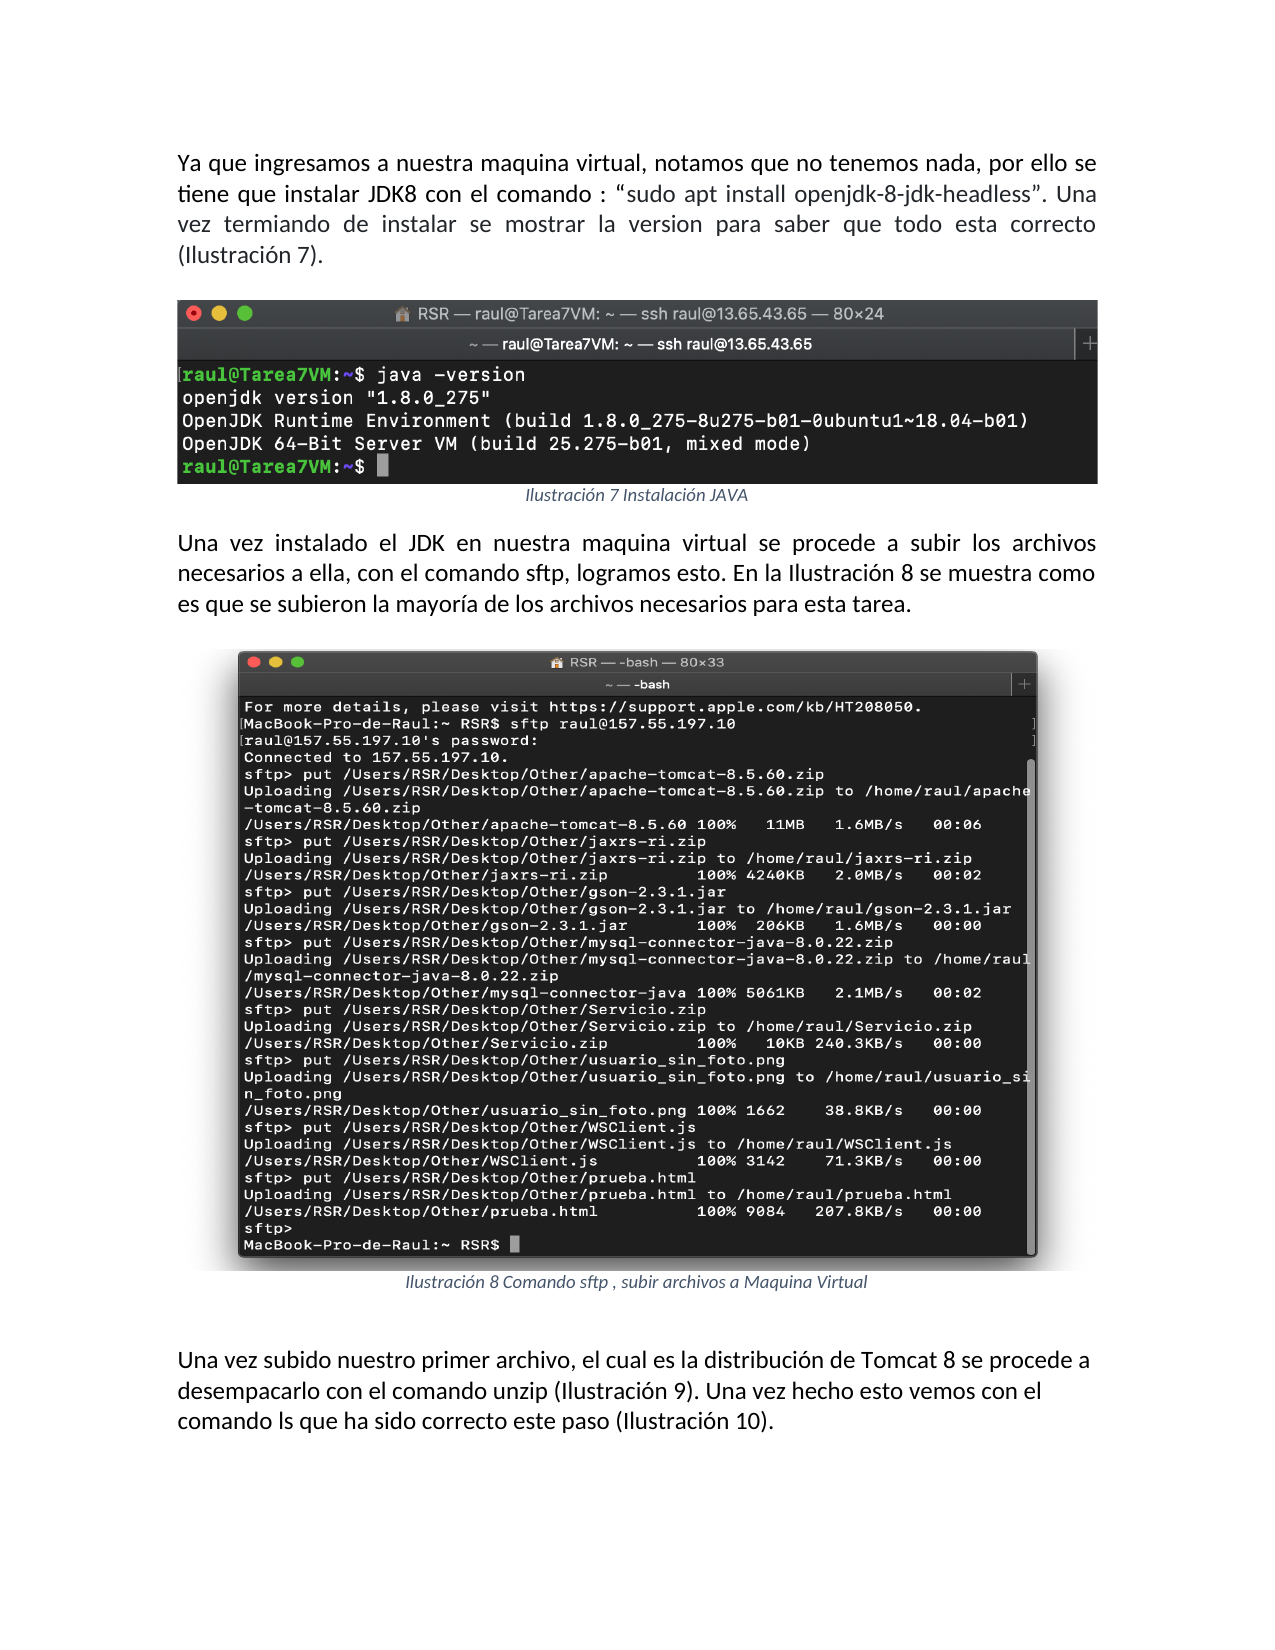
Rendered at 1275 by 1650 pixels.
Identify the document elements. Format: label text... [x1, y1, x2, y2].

picture [177, 649, 1098, 1271]
picture [177, 300, 1098, 484]
text Ilustración 8 Comando sftp , subir archivos a Maquina Virtual [177, 1271, 1098, 1293]
text Una vez instalado el JDK en nuestra maquina virtual se procede a subir los archivos necesarios a ella, con el comando sftp, logramos esto. En la Ilustración 8 se muestra como es que se subieron la mayoría de los archivos necesarios para esta tarea. [177, 527, 1098, 619]
text Ilustración 7 Instalación JAVA [177, 484, 1098, 506]
text Ya que ingresamos a nuestra maquina virtual, notamos que no tenemos nada, por ello se tiene que instalar JDK8 con el comando : “sudo apt install openjdk-8-jdk-headless”. Una vez termiando de instalar se mostrar la version para saber que todo esta correcto (Ilustración 7). [177, 148, 1098, 270]
text Una vez subido nuestro primer archivo, el cual es la distribución de Tomcat 8 se procede a desempacarlo con el comando unzip (Ilustración 9). Una vez hecho esto vemos con el comando ls que ha sido correcto este paso (Ilustración 10). [177, 1344, 1098, 1436]
